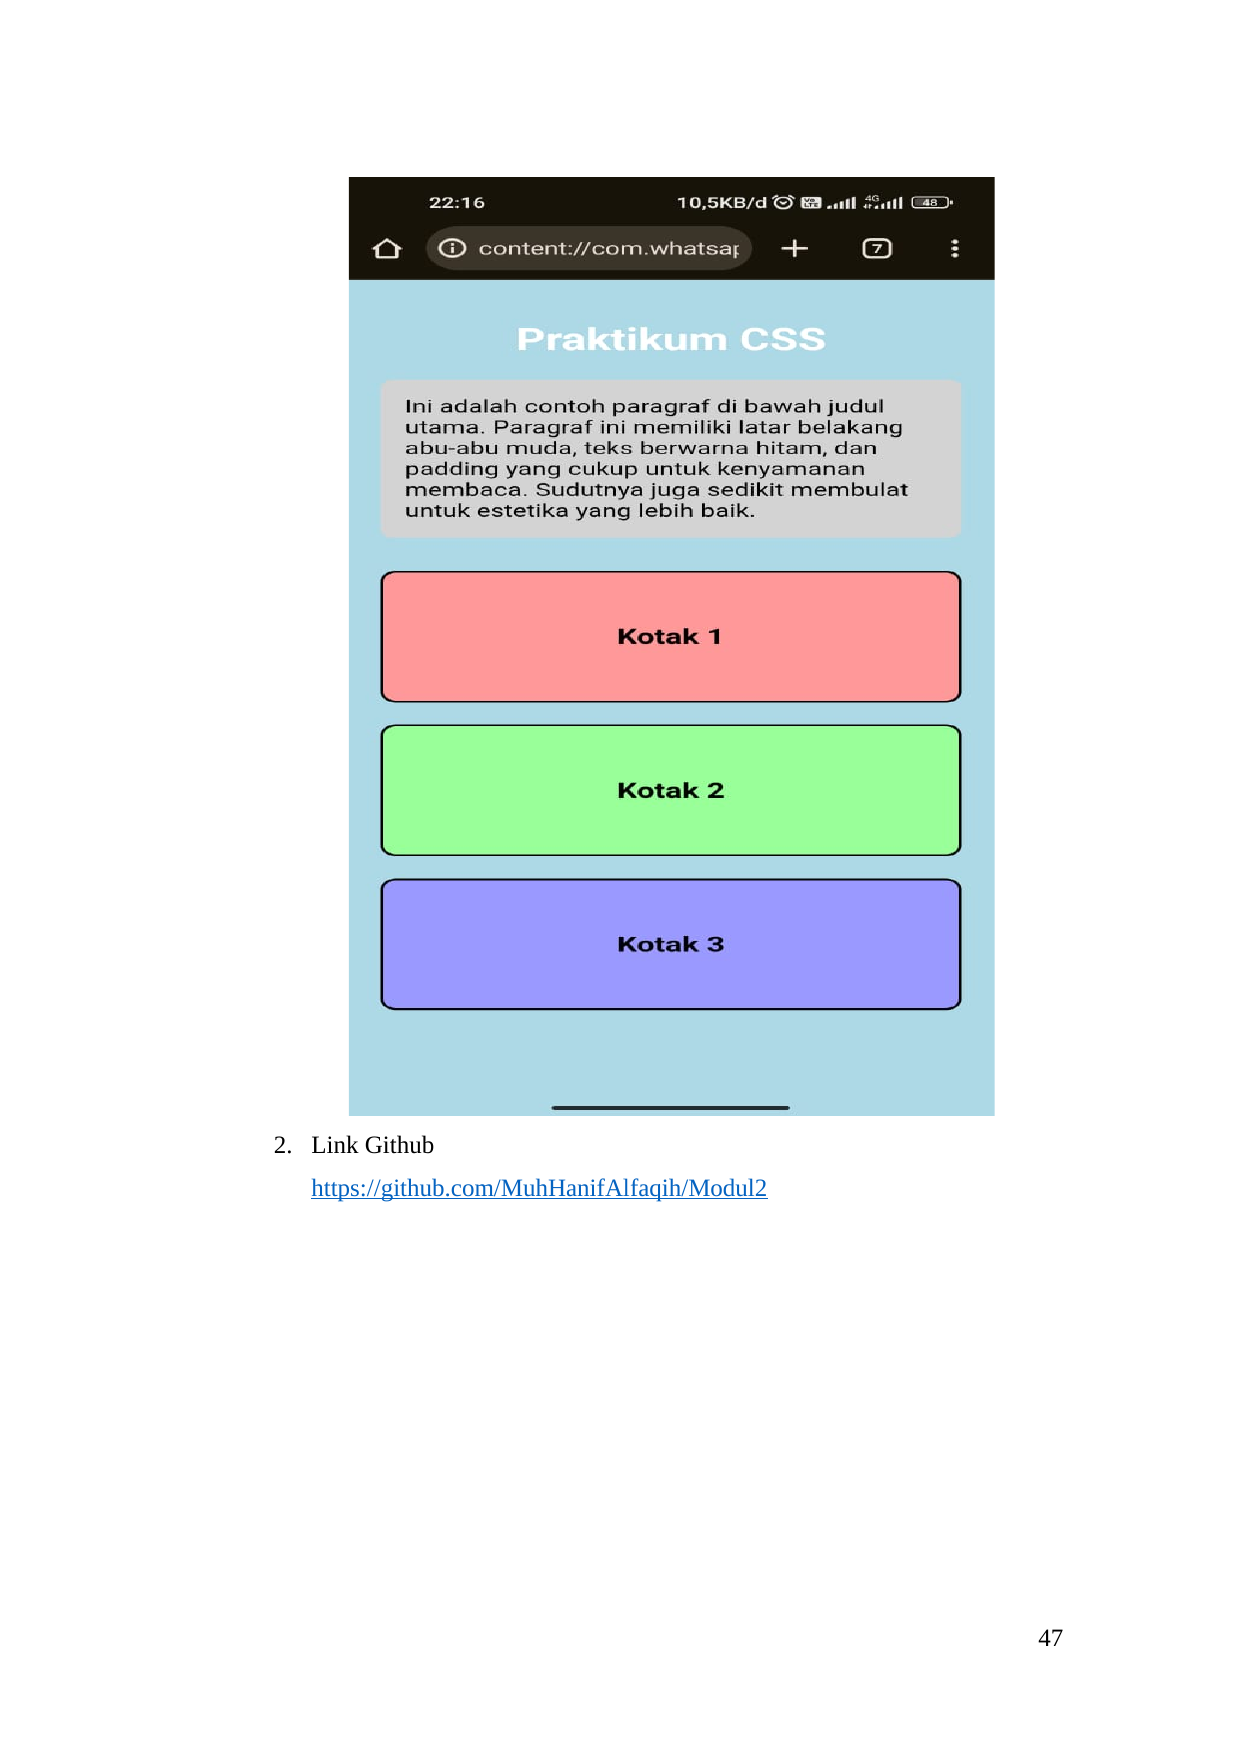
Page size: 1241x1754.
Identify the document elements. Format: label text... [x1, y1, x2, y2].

list Link Github [274, 1130, 1063, 1158]
list https://github.com/MuhHanifAlfaqih/Modul2 [311, 1173, 1063, 1202]
picture [348, 177, 995, 1116]
